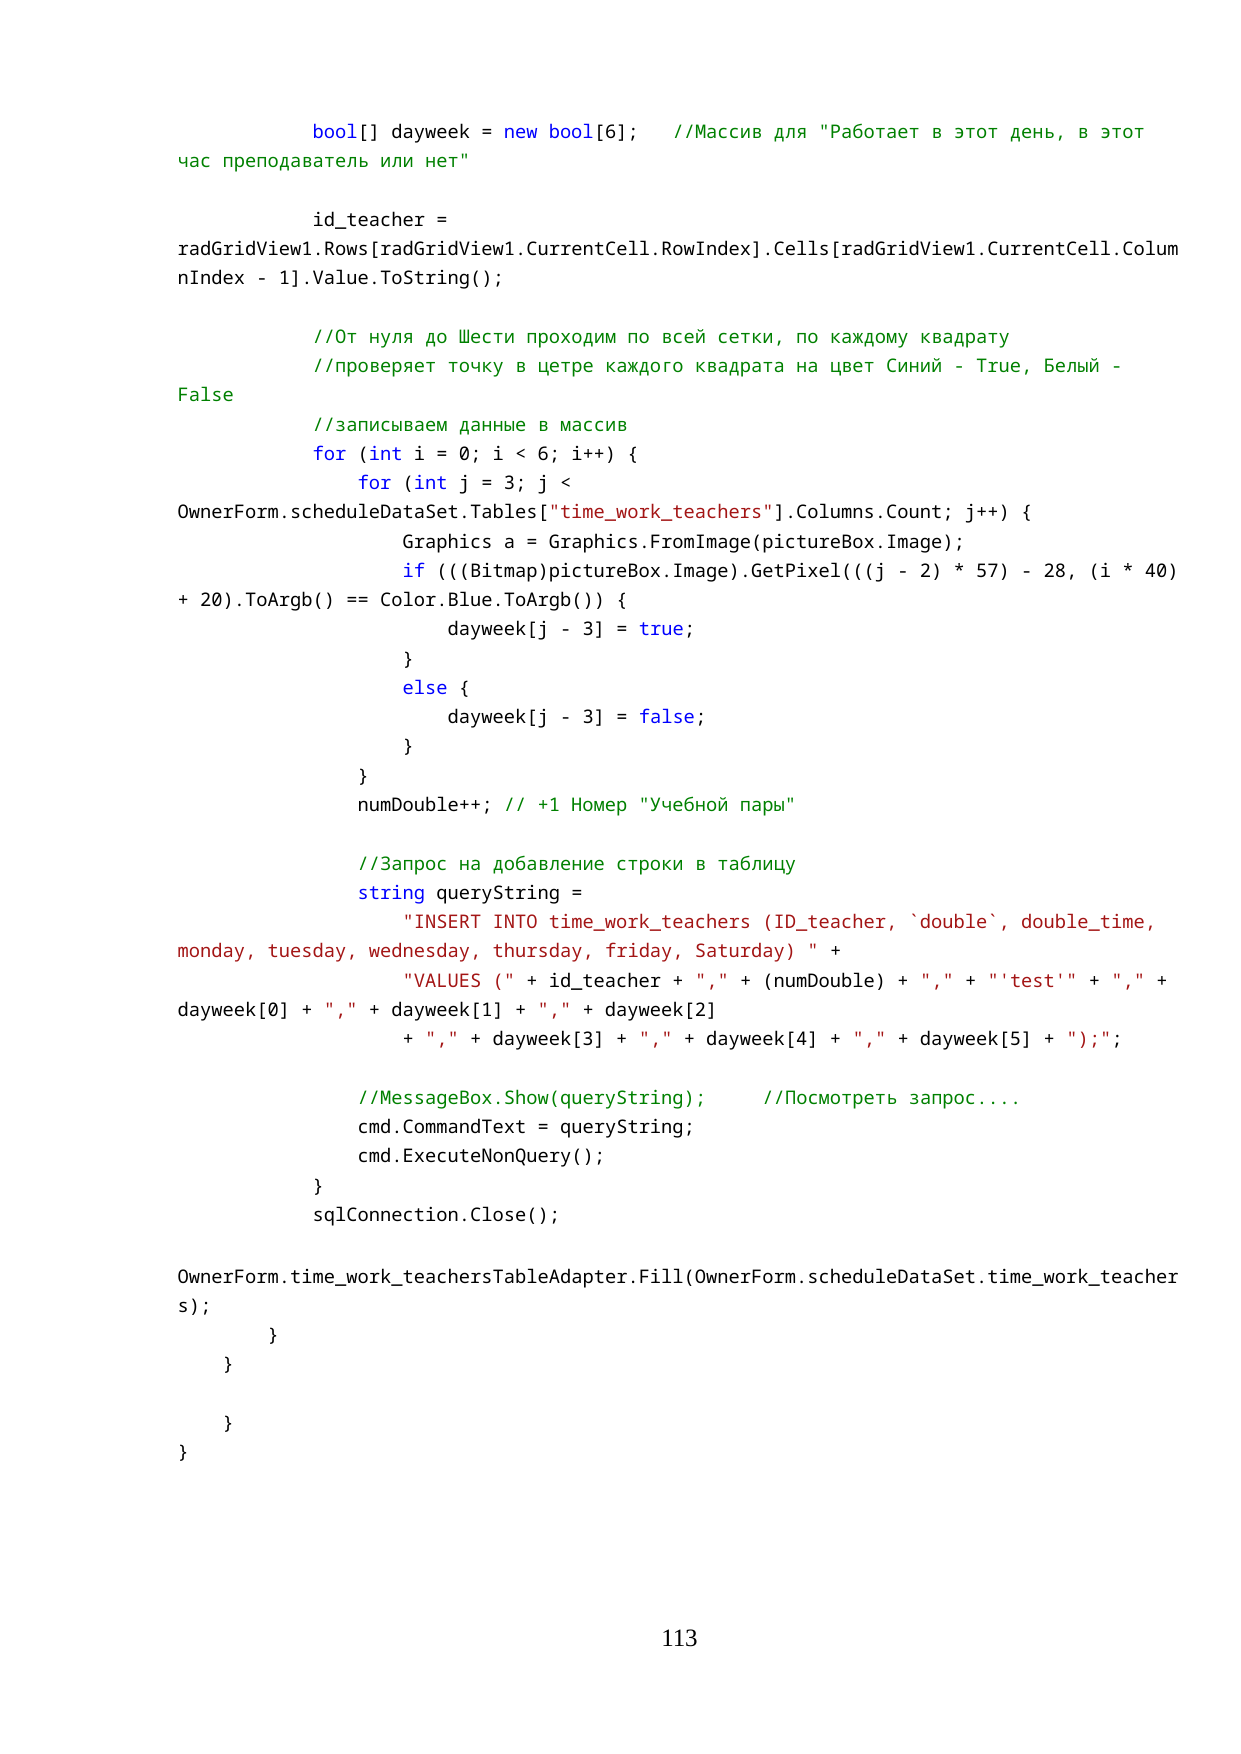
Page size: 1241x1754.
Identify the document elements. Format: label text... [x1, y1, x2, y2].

text } [177, 1172, 1181, 1197]
text else { [177, 674, 1181, 700]
text } [177, 645, 1181, 671]
text //записываем данные в массив [177, 411, 1181, 436]
text "VALUES (" + id_teacher + "," + (numDouble) + "," + "'test'" + "," + dayweek[0] + "," + dayweek[1] + "," + dayweek[2] [177, 967, 1181, 1022]
text + "," + dayweek[3] + "," + dayweek[4] + "," + dayweek[5] + ");"; [177, 1026, 1181, 1051]
text dayweek[j - 3] = true; [177, 616, 1181, 641]
text dayweek[j - 3] = false; [177, 703, 1181, 729]
text for (int j = 3; j < OwnerForm.scheduleDataSet.Tables["time_work_teachers"].Columns.Count; j++) { [177, 469, 1181, 524]
text "INSERT INTO time_work_teachers (ID_teacher, `double`, double_time, monday, tuesday, wednesday, thursday, friday, Saturday) " + [177, 908, 1181, 963]
text id_teacher = radGridView1.Rows[radGridView1.CurrentCell.RowIndex].Cells[radGridView1.CurrentCell.ColumnIndex - 1].Value.ToString(); [177, 206, 1181, 290]
text } [177, 733, 1181, 758]
text //От нуля до Шести проходим по всей сетки, по каждому квадрату [177, 323, 1181, 348]
text } [177, 762, 1181, 788]
text cmd.ExecuteNonQuery(); [177, 1143, 1181, 1168]
text for (int i = 0; i < 6; i++) { [177, 440, 1181, 466]
text OwnerForm.time_work_teachersTableAdapter.Fill(OwnerForm.scheduleDataSet.time_work_teachers); [177, 1230, 1181, 1318]
text sqlConnection.Close(); [177, 1201, 1181, 1227]
text //проверяет точку в цетре каждого квадрата на цвет Синий - True, Белый - False [177, 352, 1181, 407]
text } [177, 1321, 1181, 1347]
text numDouble++; // +1 Номер "Учебной пары" [177, 791, 1181, 817]
text //Запрос на добавление строки в таблицу [177, 850, 1181, 875]
text if (((Bitmap)pictureBox.Image).GetPixel(((j - 2) * 57) - 28, (i * 40) + 20).ToArgb() == Color.Blue.ToArgb()) { [177, 557, 1181, 612]
text } [177, 1409, 1181, 1435]
text } [177, 1438, 1181, 1464]
text string queryString = [177, 879, 1181, 905]
text Graphics a = Graphics.FromImage(pictureBox.Image); [177, 528, 1181, 553]
text cmd.CommandText = queryString; [177, 1113, 1181, 1139]
text bool[] dayweek = new bool[6]; //Массив для "Работает в этот день, в этот час преподаватель или нет" [177, 118, 1181, 173]
text //MessageBox.Show(queryString); //Посмотреть запрос.... [177, 1084, 1181, 1109]
text } [177, 1351, 1181, 1376]
